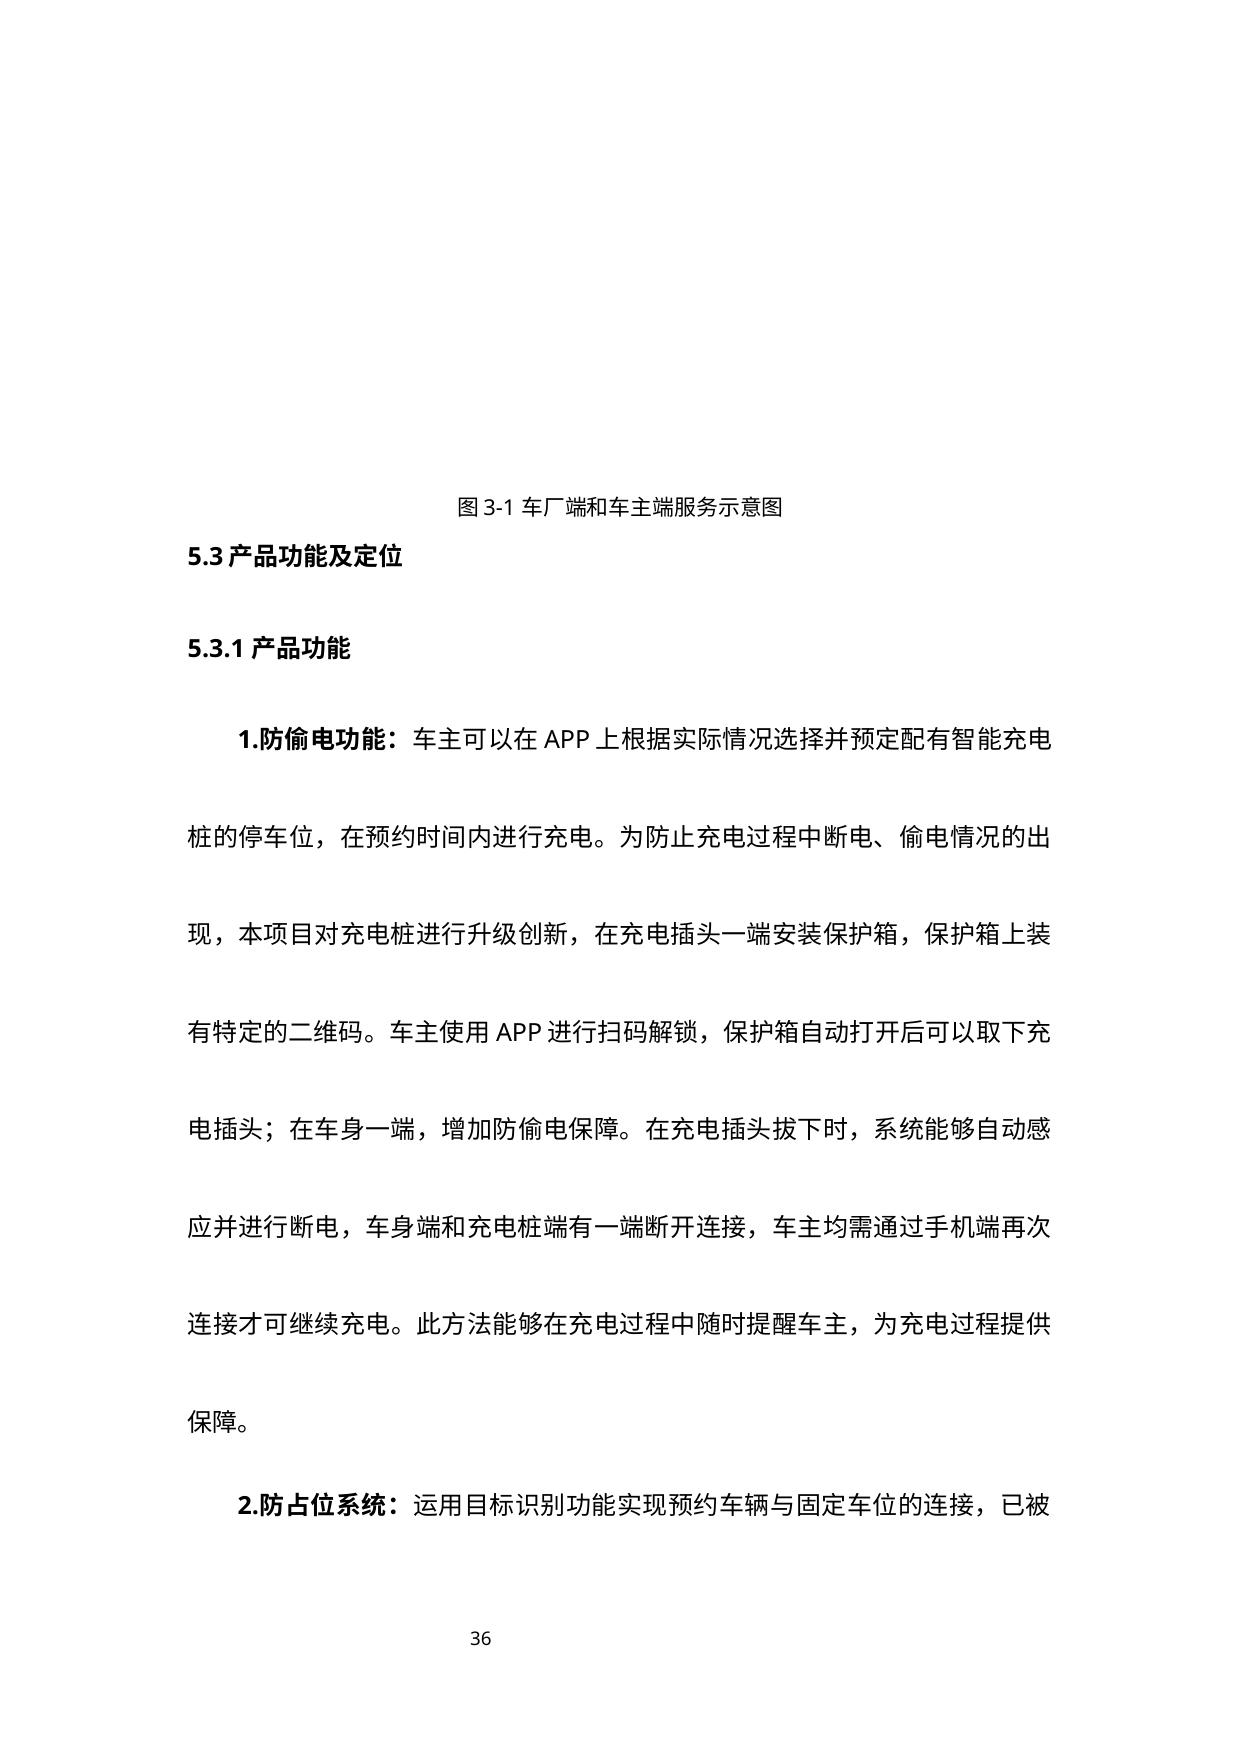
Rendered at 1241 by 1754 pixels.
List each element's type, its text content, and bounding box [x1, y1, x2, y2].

text 5.3.1 产品功能 [187, 614, 1053, 679]
text 图3-1 车厂端和车主端服务示意图 [187, 490, 1053, 522]
text 5.3产品功能及定位 [187, 522, 1053, 587]
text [187, 1471, 1053, 1536]
text 1.防偷电功能：车主可以在APP上根据实际情况选择并预定配有智能充电桩的停车位，在预约时间内进行充电。为防止充电过程中断电、偷电情况的出现，本项目对充电桩进行升级创新，在充电插头一端安装保护箱，保护箱上装有特定的二维码。车主使用APP进行扫码解锁，保护箱自动打开后可以取下充电插头；在车身一端，增加防偷电保障。在充电插头拔下时，系统能够自动感应并进行断电，车身端和充电桩端有一端断开连接，车主均需通过手机端再次连接才可继续充电。此方法能够在充电过程中随时提醒车主，为充电过程提供保障。 [187, 705, 1053, 1453]
